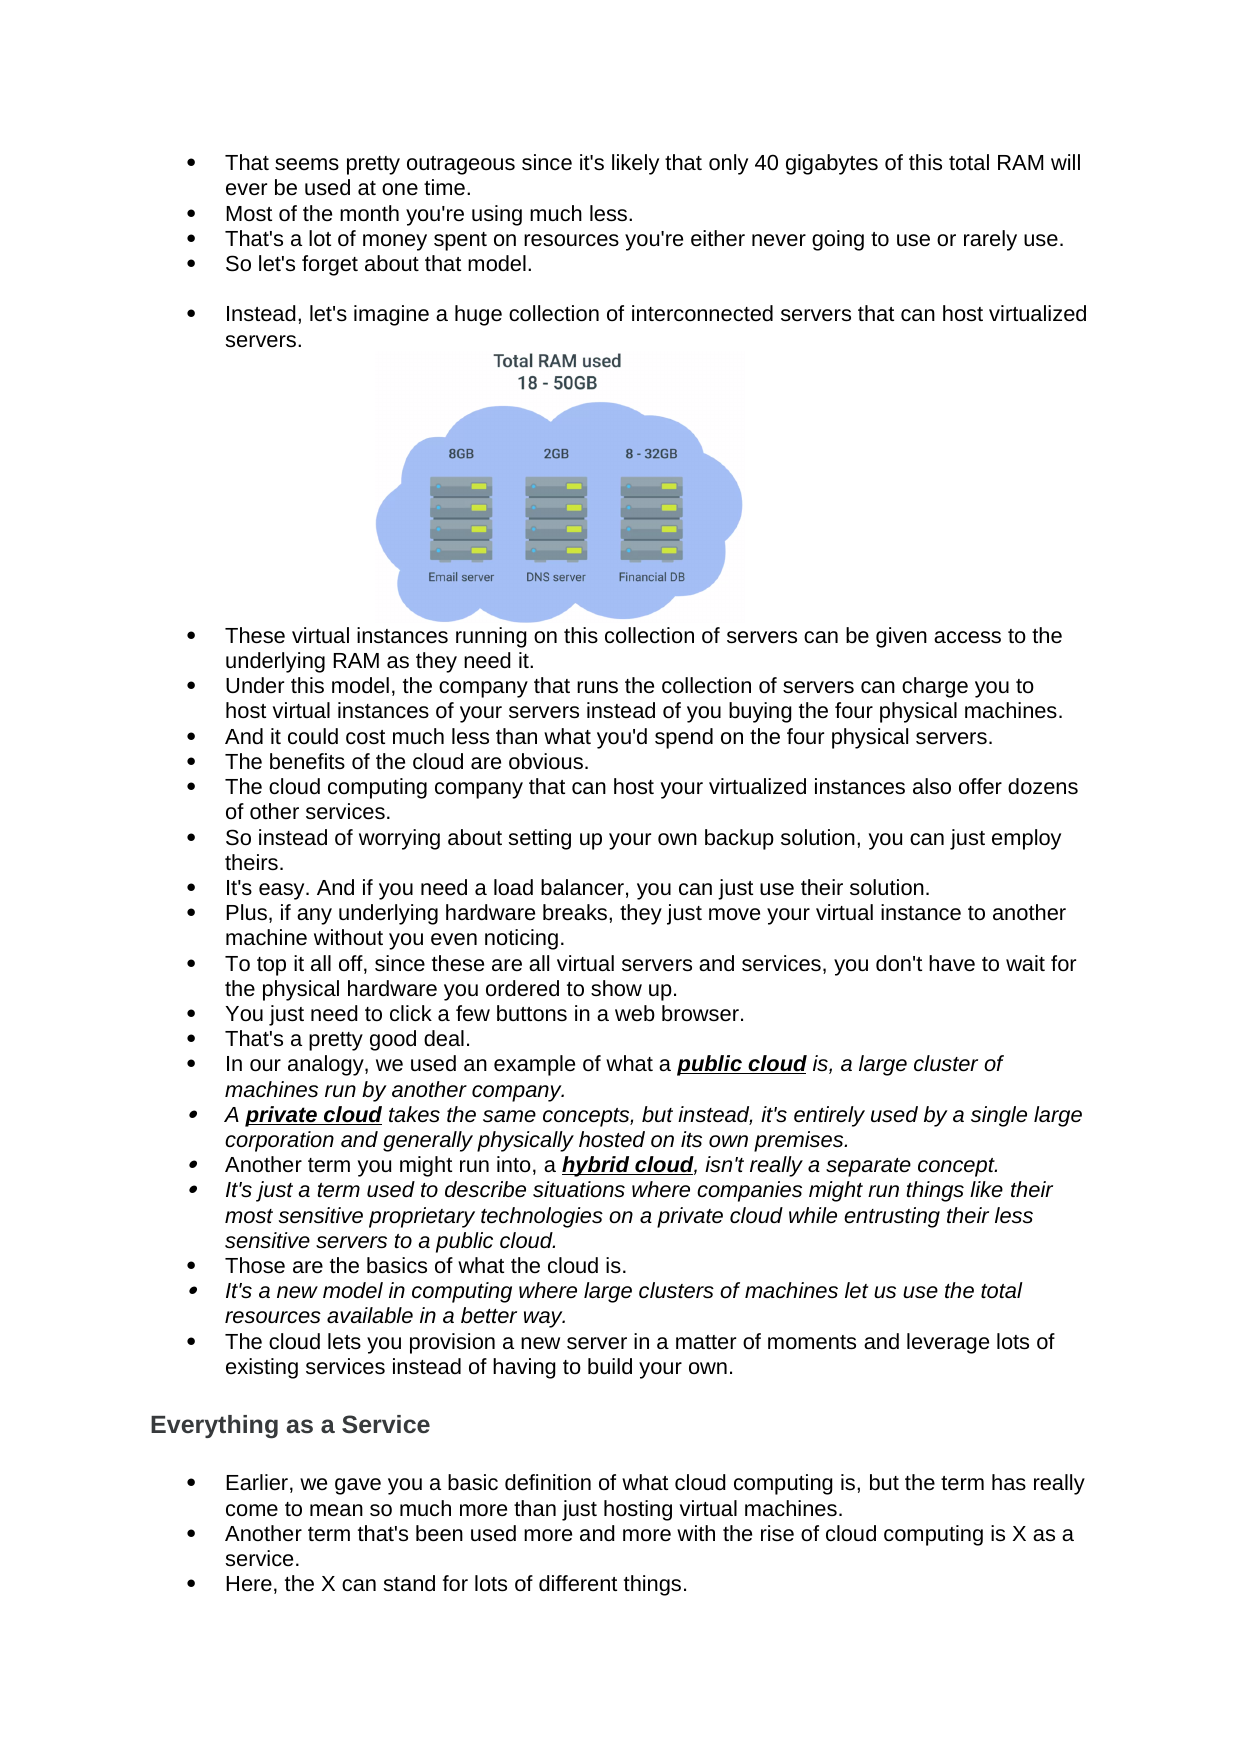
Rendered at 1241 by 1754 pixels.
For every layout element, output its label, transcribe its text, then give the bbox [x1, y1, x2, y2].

list The cloud lets you provision a new server in a matter of moments and leverage lots of existing services instead of having to build your own. [187, 1329, 1090, 1379]
list Here, the X can stand for lots of different things. [187, 1571, 1090, 1596]
list Another term you might run into, a hybrid cloud, isn't really a separate concept. [187, 1152, 1090, 1177]
list It's just a term used to describe situations where companies might run things like their most sensitive proprietary technologies on a private cloud while entrusting their less sensitive servers to a public cloud. [187, 1177, 1090, 1253]
list The benefits of the cloud are obvious. [187, 749, 1090, 774]
list So instead of worrying about setting up your own backup solution, you can just employ theirs. [187, 824, 1090, 875]
list A private cloud takes the same concepts, but instead, it's entirely used by a single large corporation and generally physically hosted on its own premises. [187, 1102, 1090, 1152]
list Instead, let's imagine a huge collection of interconnected servers that can host virtualized servers. [187, 301, 1090, 352]
list So let's forget about that model. [187, 251, 1090, 276]
list Plus, if any underlying hardware breaks, they just move your virtual instance to another machine without you even noticing. [187, 900, 1090, 951]
list That's a lot of money spent on resources you're either never going to use or rarely use. [187, 226, 1090, 251]
list The cloud computing company that can host your virtualized instances also offer dozens of other services. [187, 774, 1090, 824]
list That's a pretty good deal. [187, 1026, 1090, 1051]
list Most of the month you're using much less. [187, 200, 1090, 226]
picture [375, 351, 745, 623]
list Another term that's been used more and more with the rise of cloud computing is X as a service. [187, 1521, 1090, 1571]
list To top it all off, since these are all virtual servers and services, you don't have to wait for the physical hardware you ordered to show up. [187, 951, 1090, 1001]
list Earlier, we gave you a basic definition of what cloud computing is, but the term has really come to mean so much more than just hosting virtual machines. [187, 1470, 1090, 1521]
list It's a new model in computing where large clusters of machines let us use the total resources available in a better way. [187, 1278, 1090, 1329]
list Under this model, the company that runs the collection of servers can charge you to host virtual instances of your servers instead of you buying the four physical machines. [187, 673, 1090, 724]
subtitle Everything as a Service [150, 1410, 1090, 1439]
list These virtual instances running on this collection of servers can be given access to the underlying RAM as they need it. [187, 623, 1090, 673]
list You just need to click a few buttons in a web browser. [187, 1001, 1090, 1026]
list That seems pretty outrageous since it's likely that only 40 gigabytes of this total RAM will ever be used at one time. [187, 150, 1090, 200]
list And it could cost much less than what you'd spend on the four physical servers. [187, 724, 1090, 749]
list Those are the basics of what the cloud is. [187, 1253, 1090, 1278]
list It's easy. And if you need a load balancer, you can just use their solution. [187, 875, 1090, 900]
list In our analogy, we used an example of what a public cloud is, a large cluster of machines run by another company. [187, 1051, 1090, 1102]
